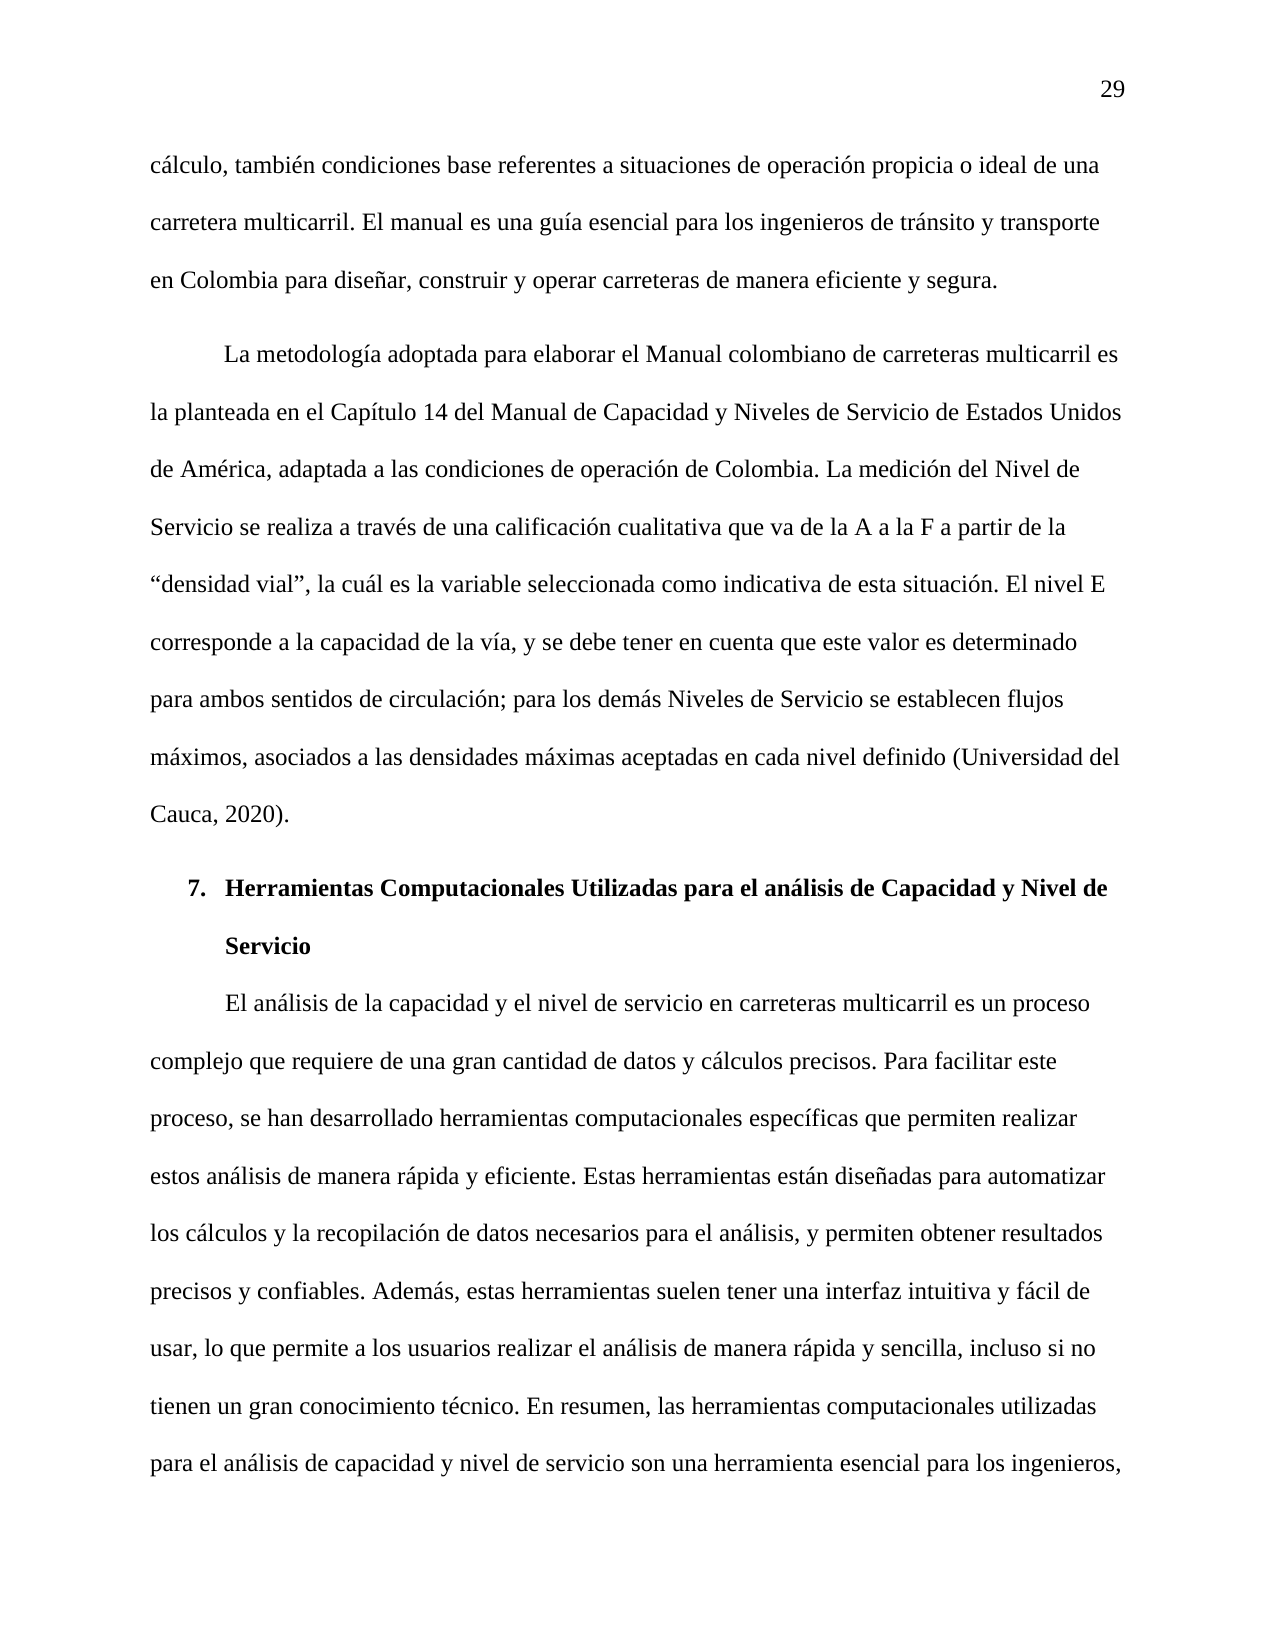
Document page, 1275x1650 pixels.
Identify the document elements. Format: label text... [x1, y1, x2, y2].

subtitle Herramientas Computacionales Utilizadas para el análisis de Capacidad y Nivel de Servicio [187, 873, 1125, 959]
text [150, 150, 1125, 294]
text La metodología adoptada para elaborar el Manual colombiano de carreteras multicarril es la planteada en el Capítulo 14 del Manual de Capacidad y Niveles de Servicio de Estados Unidos de América, adaptada a las condiciones de operación de Colombia. La medición del Nivel de Servicio se realiza a través de una calificación cualitativa que va de la A a la F a partir de la “densidad vial”, la cuál es la variable seleccionada como indicativa de esta situación. El nivel E corresponde a la capacidad de la vía, y se debe tener en cuenta que este valor es determinado para ambos sentidos de circulación; para los demás Niveles de Servicio se establecen flujos máximos, asociados a las densidades máximas aceptadas en cada nivel definido (Universidad del Cauca, 2020). [150, 339, 1125, 828]
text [150, 988, 1125, 1477]
